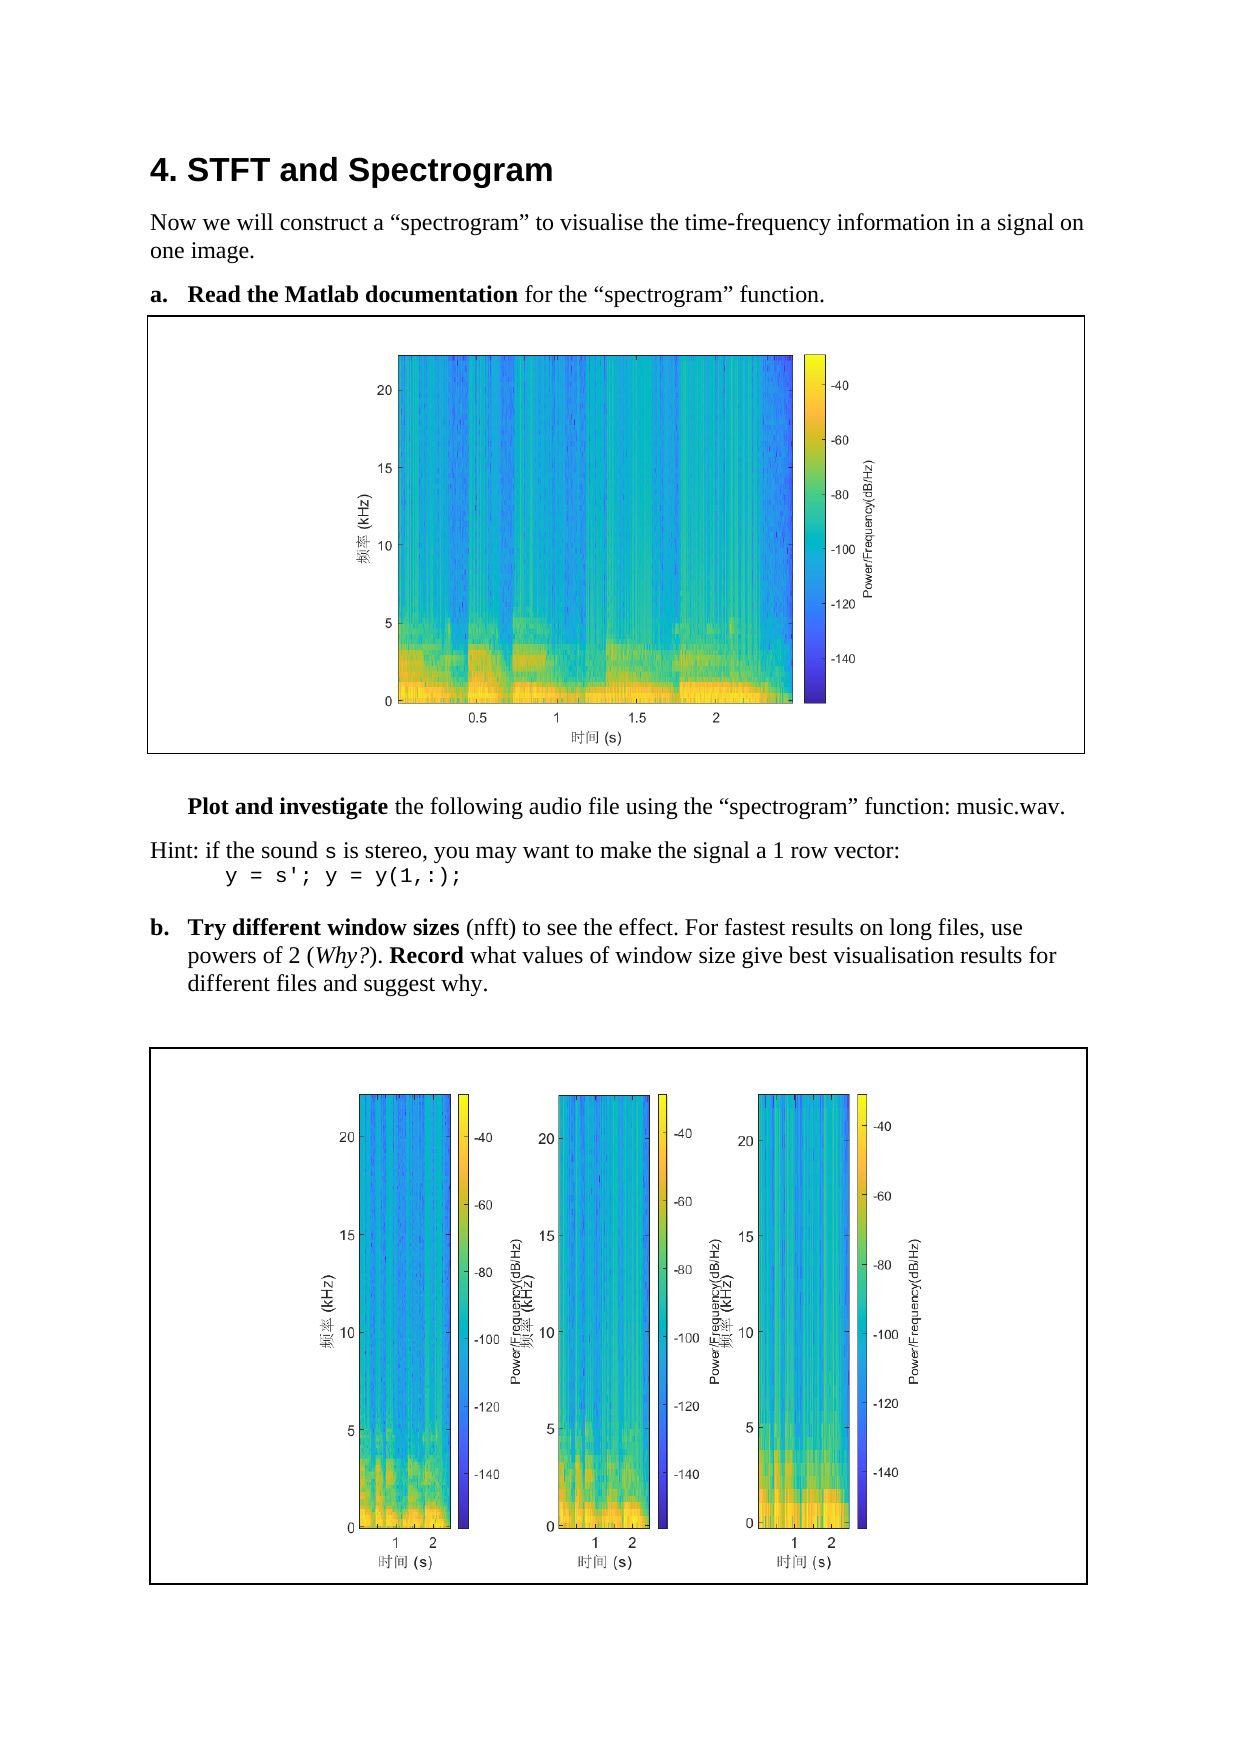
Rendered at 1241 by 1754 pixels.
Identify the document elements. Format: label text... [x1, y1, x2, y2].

text Now we will construct a “spectrogram” to visualise the time-frequency information in a signal on one image. [150, 208, 1090, 263]
text 4. STFT and Spectrogram [150, 150, 1090, 188]
text y = s'; y = y(1,:); [150, 865, 1090, 888]
picture [331, 323, 901, 747]
list Plot and investigate the following audio file using the “spectrogram” function: music.wav. [187, 792, 1090, 819]
text Hint: if the sound s is stereo, you may want to make the signal a 1 row vector: [150, 836, 1090, 865]
picture [264, 1055, 973, 1577]
list Read the Matlab documentation for the “spectrogram” function. [150, 280, 1090, 308]
list Try different window sizes (nfft) to see the effect. For fastest results on long files, use powers of 2 (Why?). Record what values of window size give best visualisation results for different files and suggest why. [150, 913, 1090, 1024]
